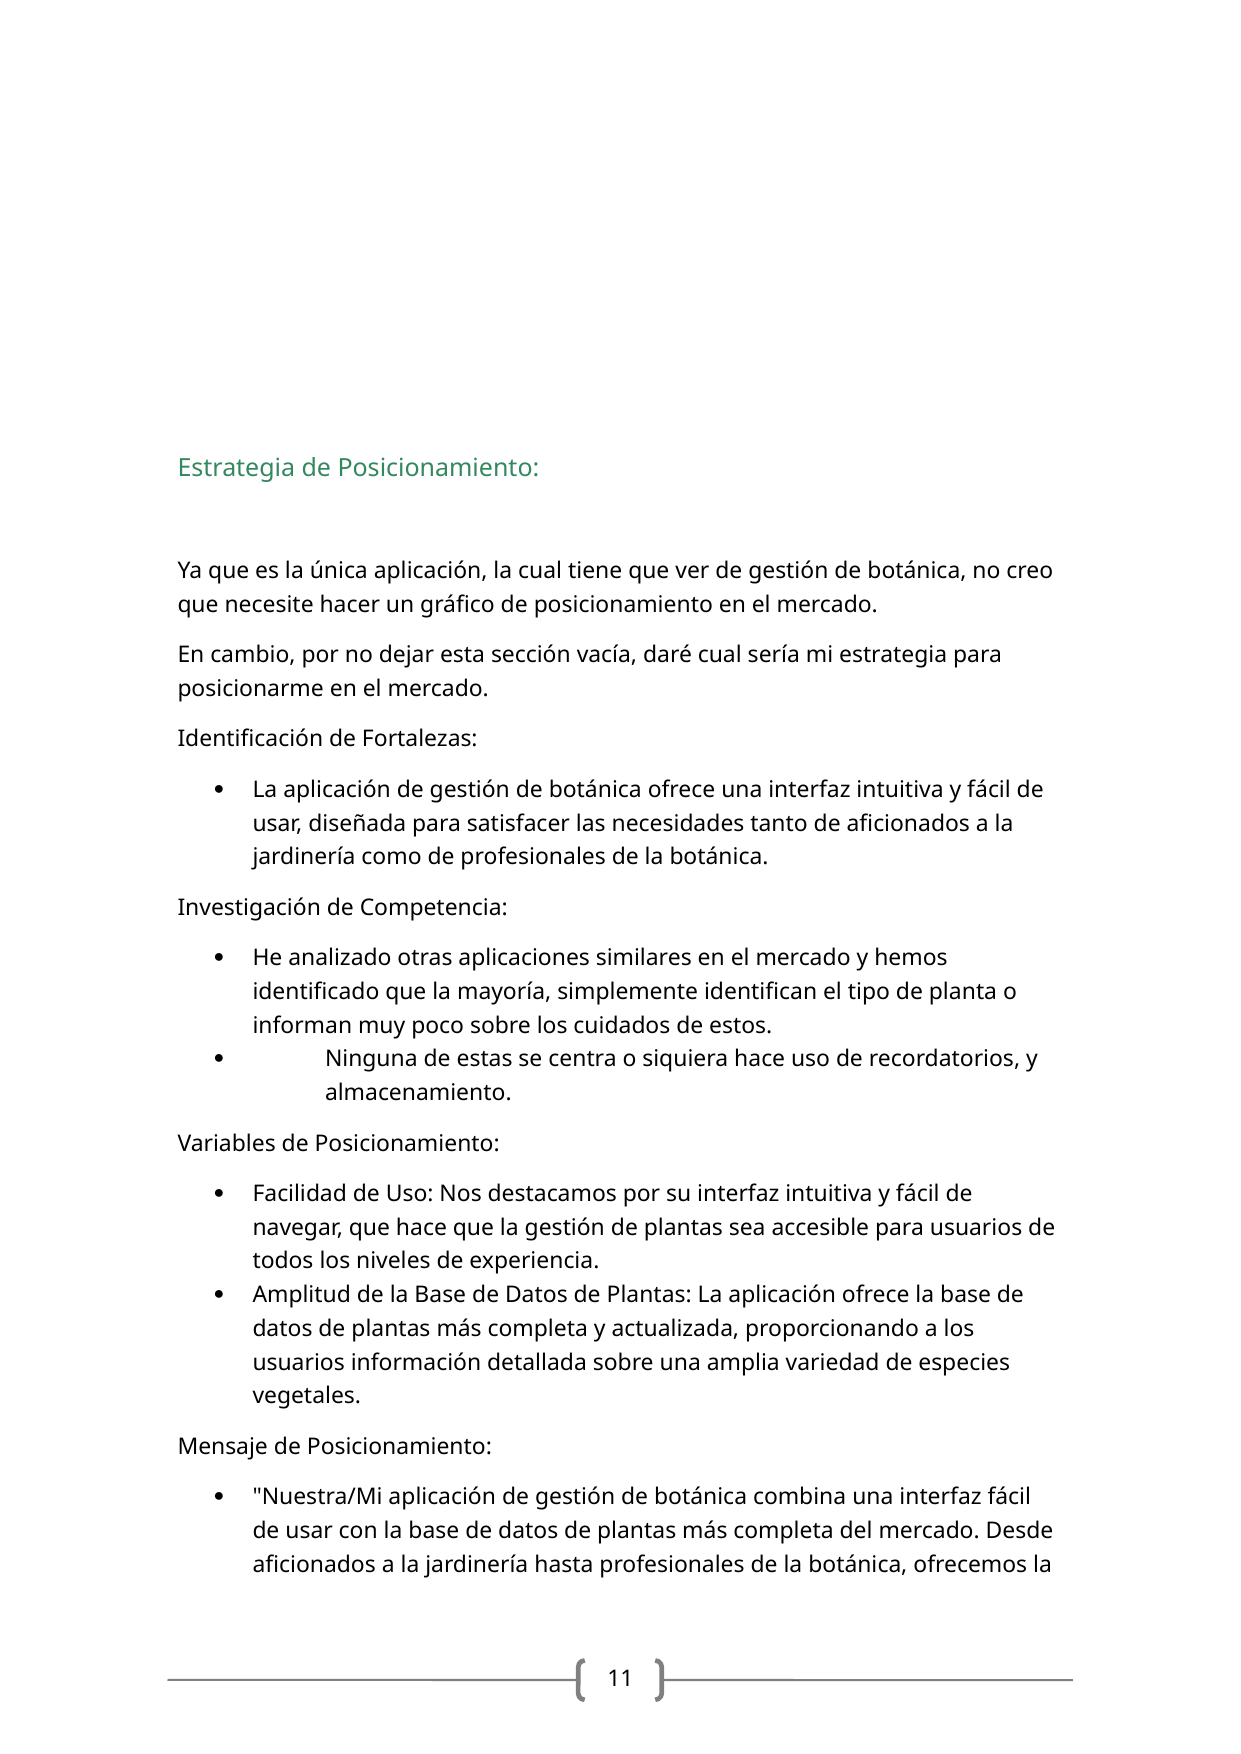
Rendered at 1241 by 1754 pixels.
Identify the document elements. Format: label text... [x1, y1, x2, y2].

list Amplitud de la Base de Datos de Plantas: La aplicación ofrece la base de datos de plantas más completa y actualizada, proporcionando a los usuarios información detallada sobre una amplia variedad de especies vegetales. [215, 1278, 1063, 1411]
list Ninguna de estas se centra o siquiera hace uso de recordatorios, y almacenamiento. [215, 1042, 1063, 1107]
subtitle Estrategia de Posicionamiento: [177, 450, 1063, 484]
text Mensaje de Posicionamiento: [177, 1430, 1063, 1461]
text En cambio, por no dejar esta sección vacía, daré cual sería mi estrategia para posicionarme en el mercado. [177, 638, 1063, 703]
text Variables de Posicionamiento: [177, 1126, 1063, 1158]
text Identificación de Fortalezas: [177, 722, 1063, 753]
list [215, 1480, 1063, 1579]
text Investigación de Competencia: [177, 891, 1063, 922]
text Ya que es la única aplicación, la cual tiene que ver de gestión de botánica, no creo que necesite hacer un gráfico de posicionamiento en el mercado. [177, 554, 1063, 619]
list Facilidad de Uso: Nos destacamos por su interfaz intuitiva y fácil de navegar, que hace que la gestión de plantas sea accesible para usuarios de todos los niveles de experiencia. [215, 1177, 1063, 1276]
list He analizado otras aplicaciones similares en el mercado y hemos identificado que la mayoría, simplemente identifican el tipo de planta o informan muy poco sobre los cuidados de estos. [215, 941, 1063, 1040]
list La aplicación de gestión de botánica ofrece una interfaz intuitiva y fácil de usar, diseñada para satisfacer las necesidades tanto de aficionados a la jardinería como de profesionales de la botánica. [215, 773, 1063, 871]
